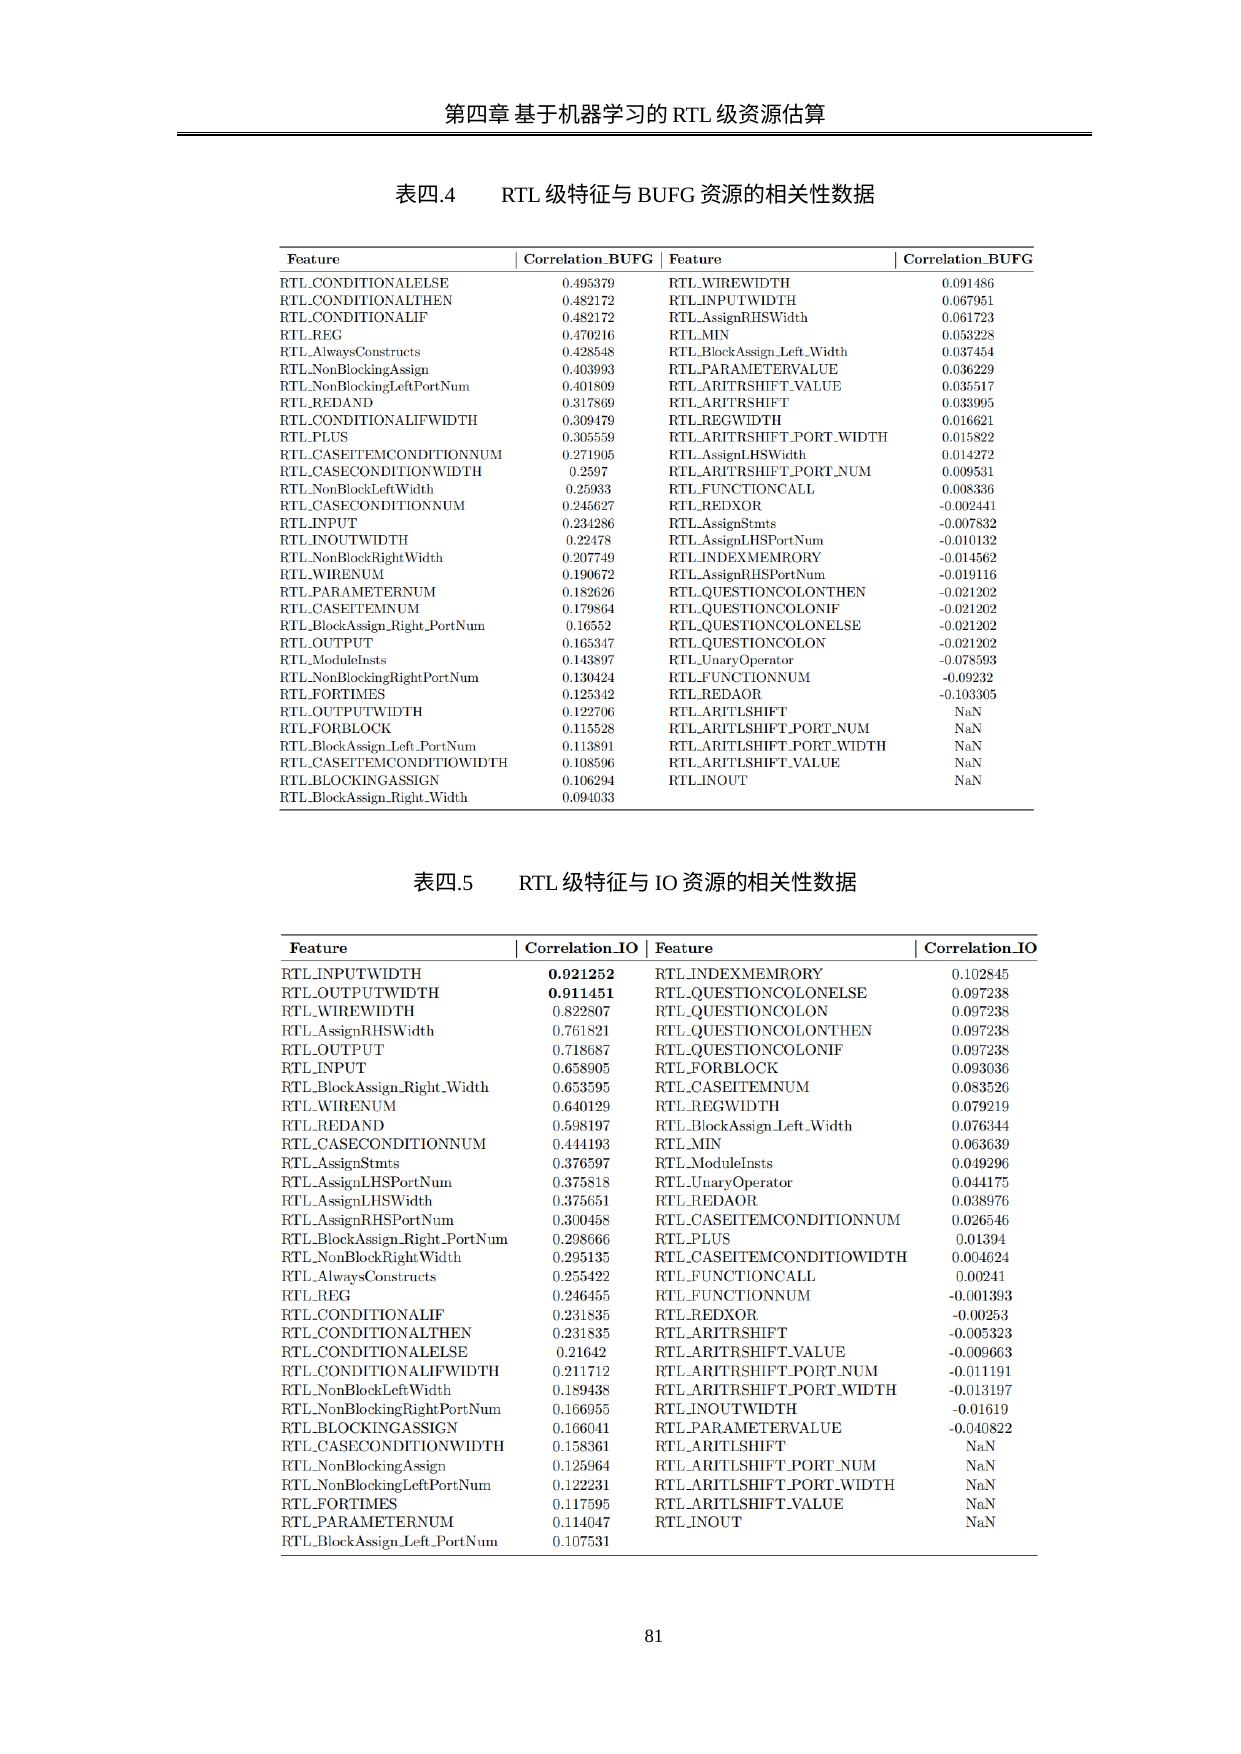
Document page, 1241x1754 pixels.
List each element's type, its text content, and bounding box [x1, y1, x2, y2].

text RTL级特征与BUFG资源的相关性数据 [177, 177, 1092, 209]
picture [270, 237, 1050, 840]
text RTL级特征与IO资源的相关性数据 [177, 865, 1092, 896]
picture [273, 924, 1047, 1575]
